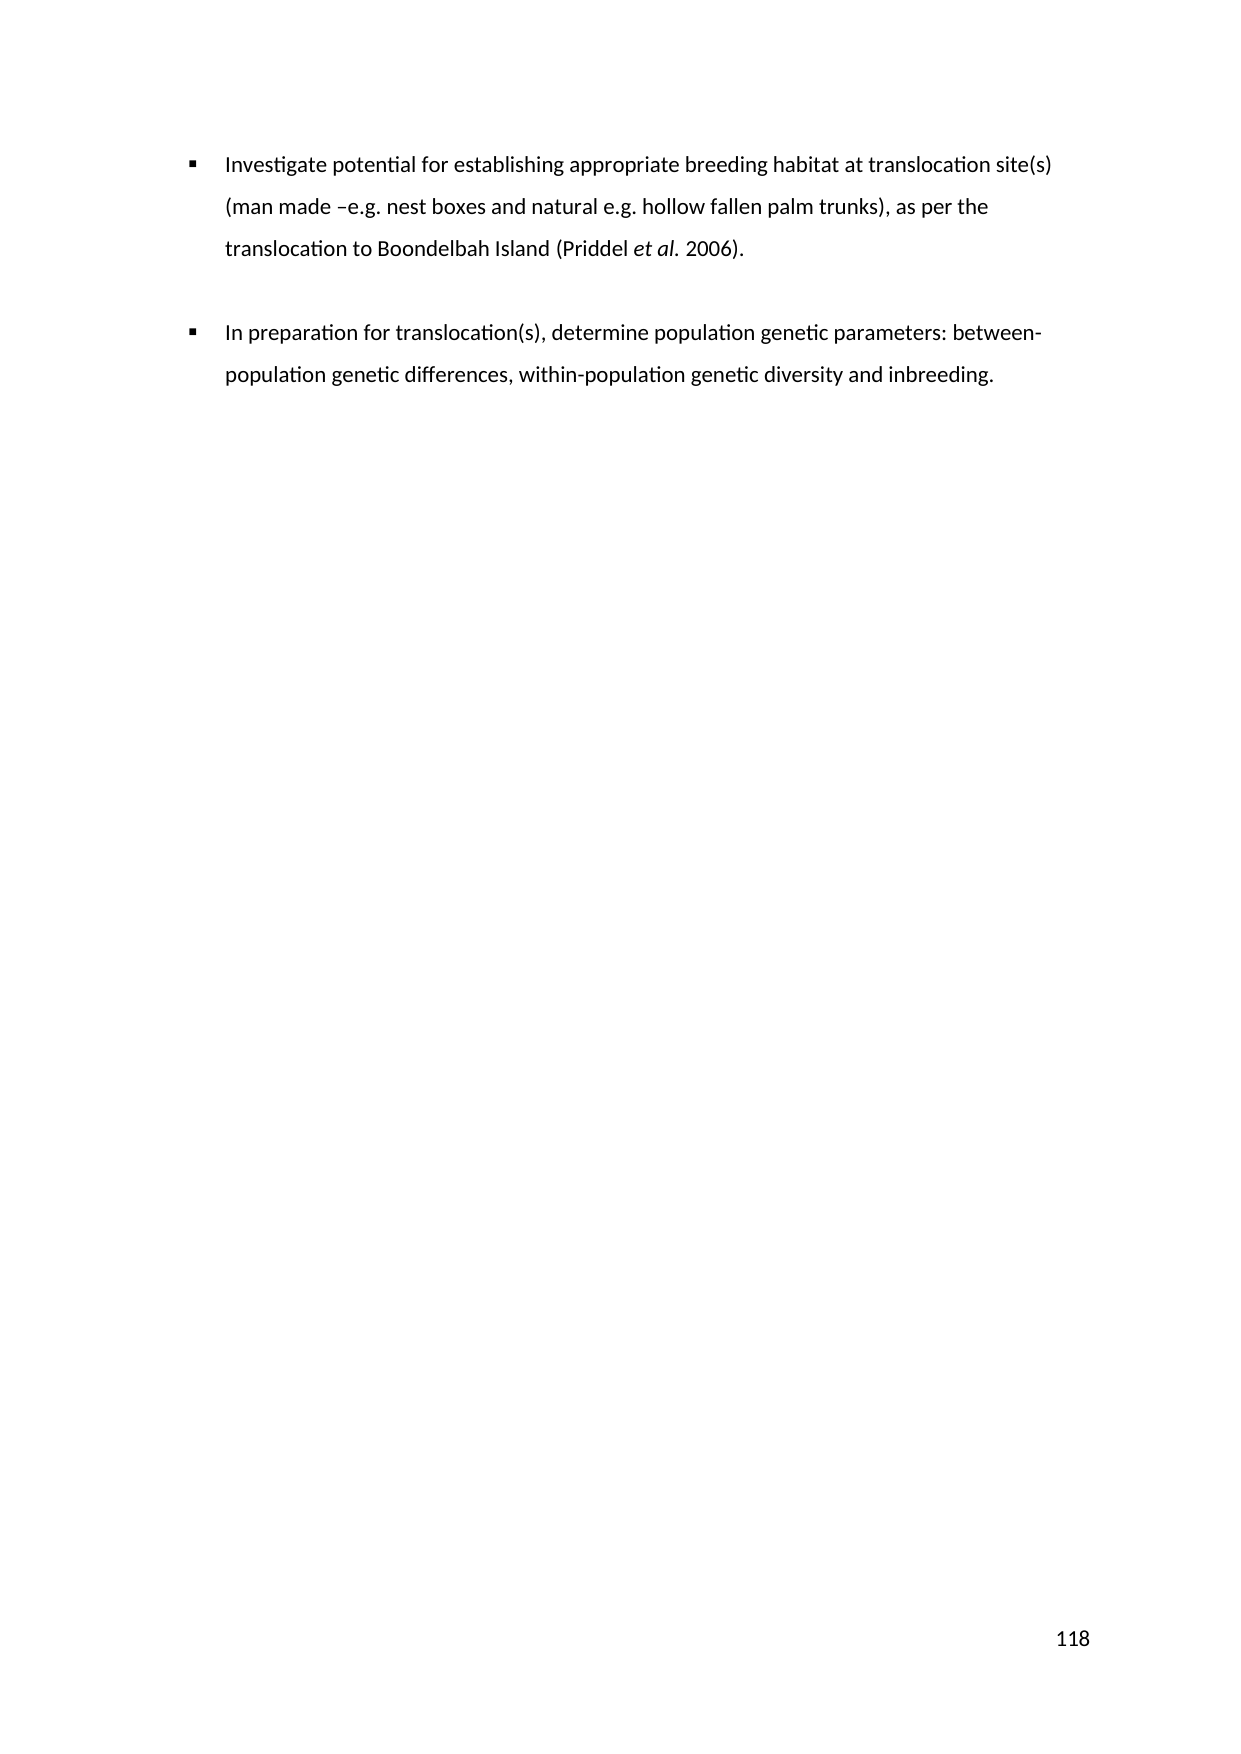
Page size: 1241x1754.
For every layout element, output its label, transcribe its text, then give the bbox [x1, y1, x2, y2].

list Investigate potential for establishing appropriate breeding habitat at translocation site(s) (man made –e.g. nest boxes and natural e.g. hollow fallen palm trunks), as per the translocation to Boondelbah Island (Priddel et al. 2006). [187, 150, 1090, 262]
list In preparation for translocation(s), determine population genetic parameters: between-population genetic differences, within-population genetic diversity and inbreeding. [187, 318, 1090, 388]
